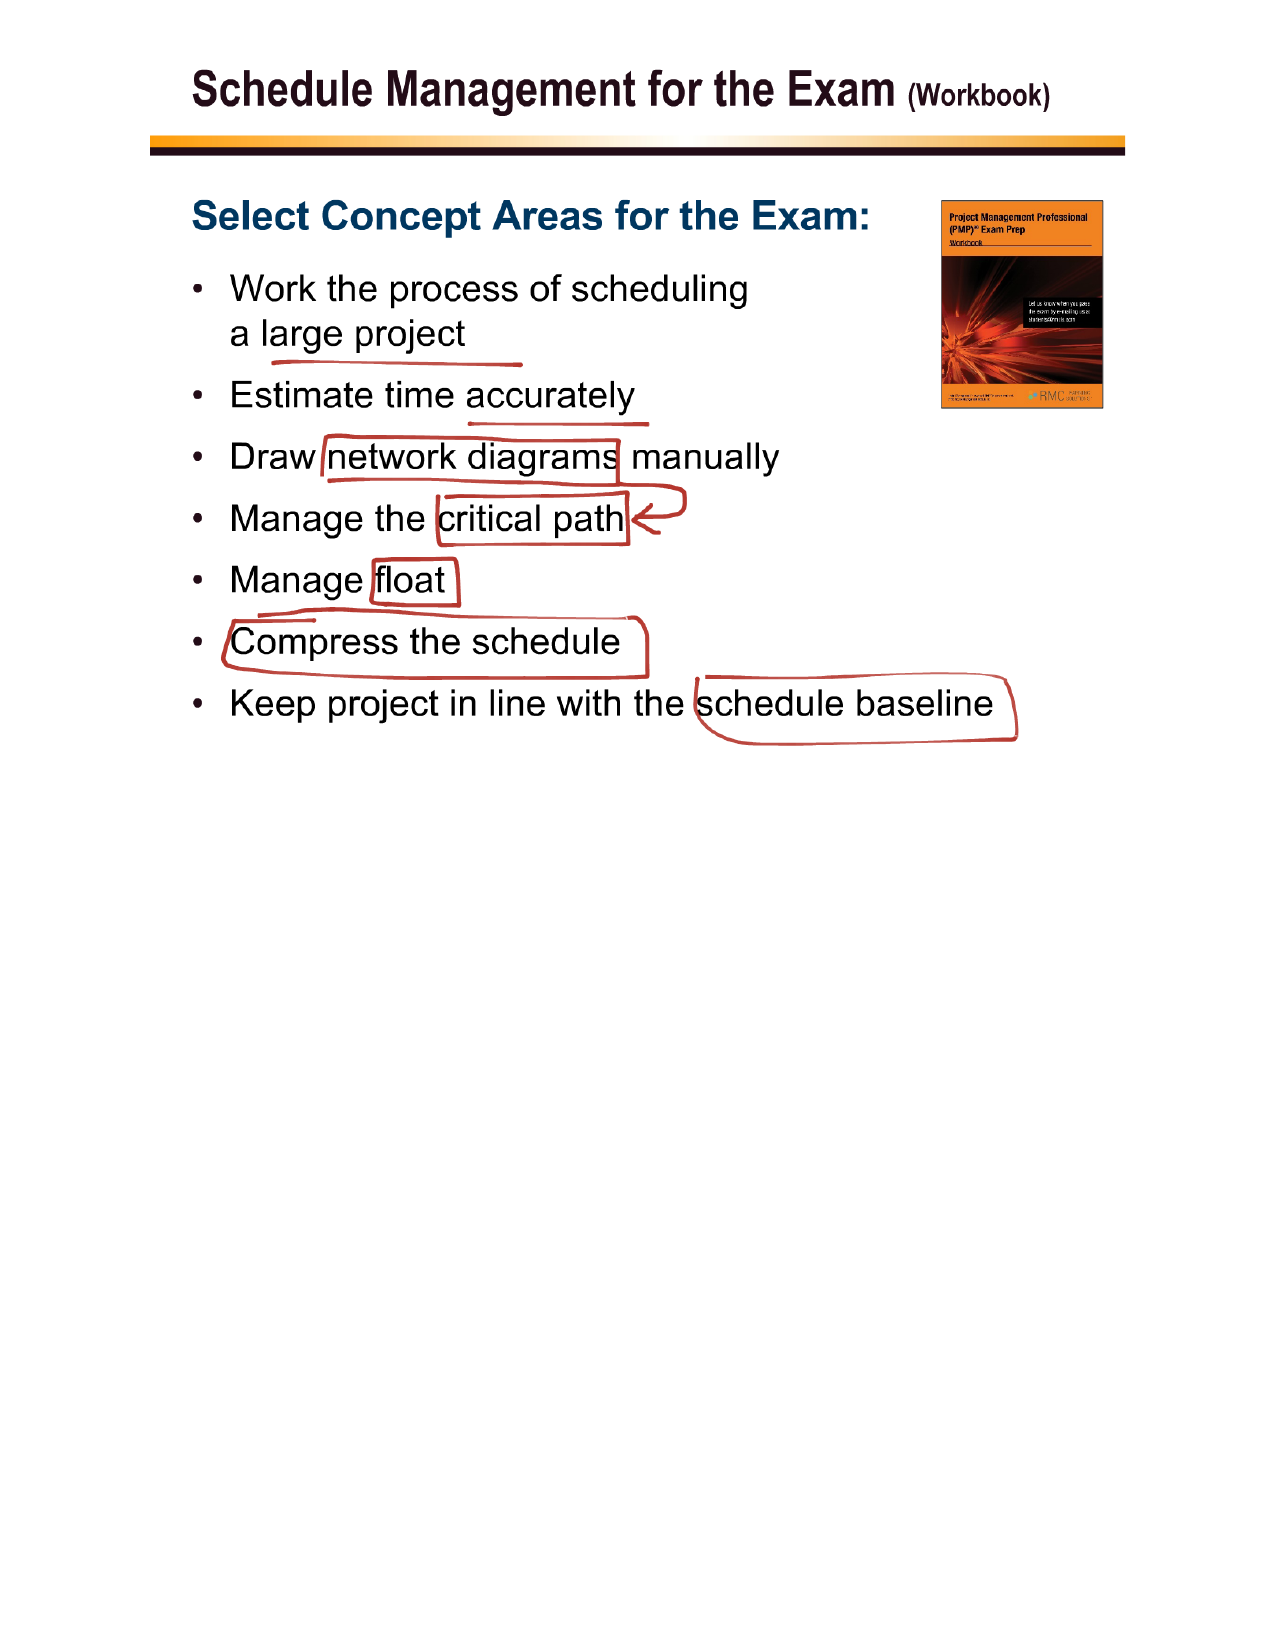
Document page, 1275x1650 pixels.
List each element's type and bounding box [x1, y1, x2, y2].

picture [150, 41, 1125, 767]
